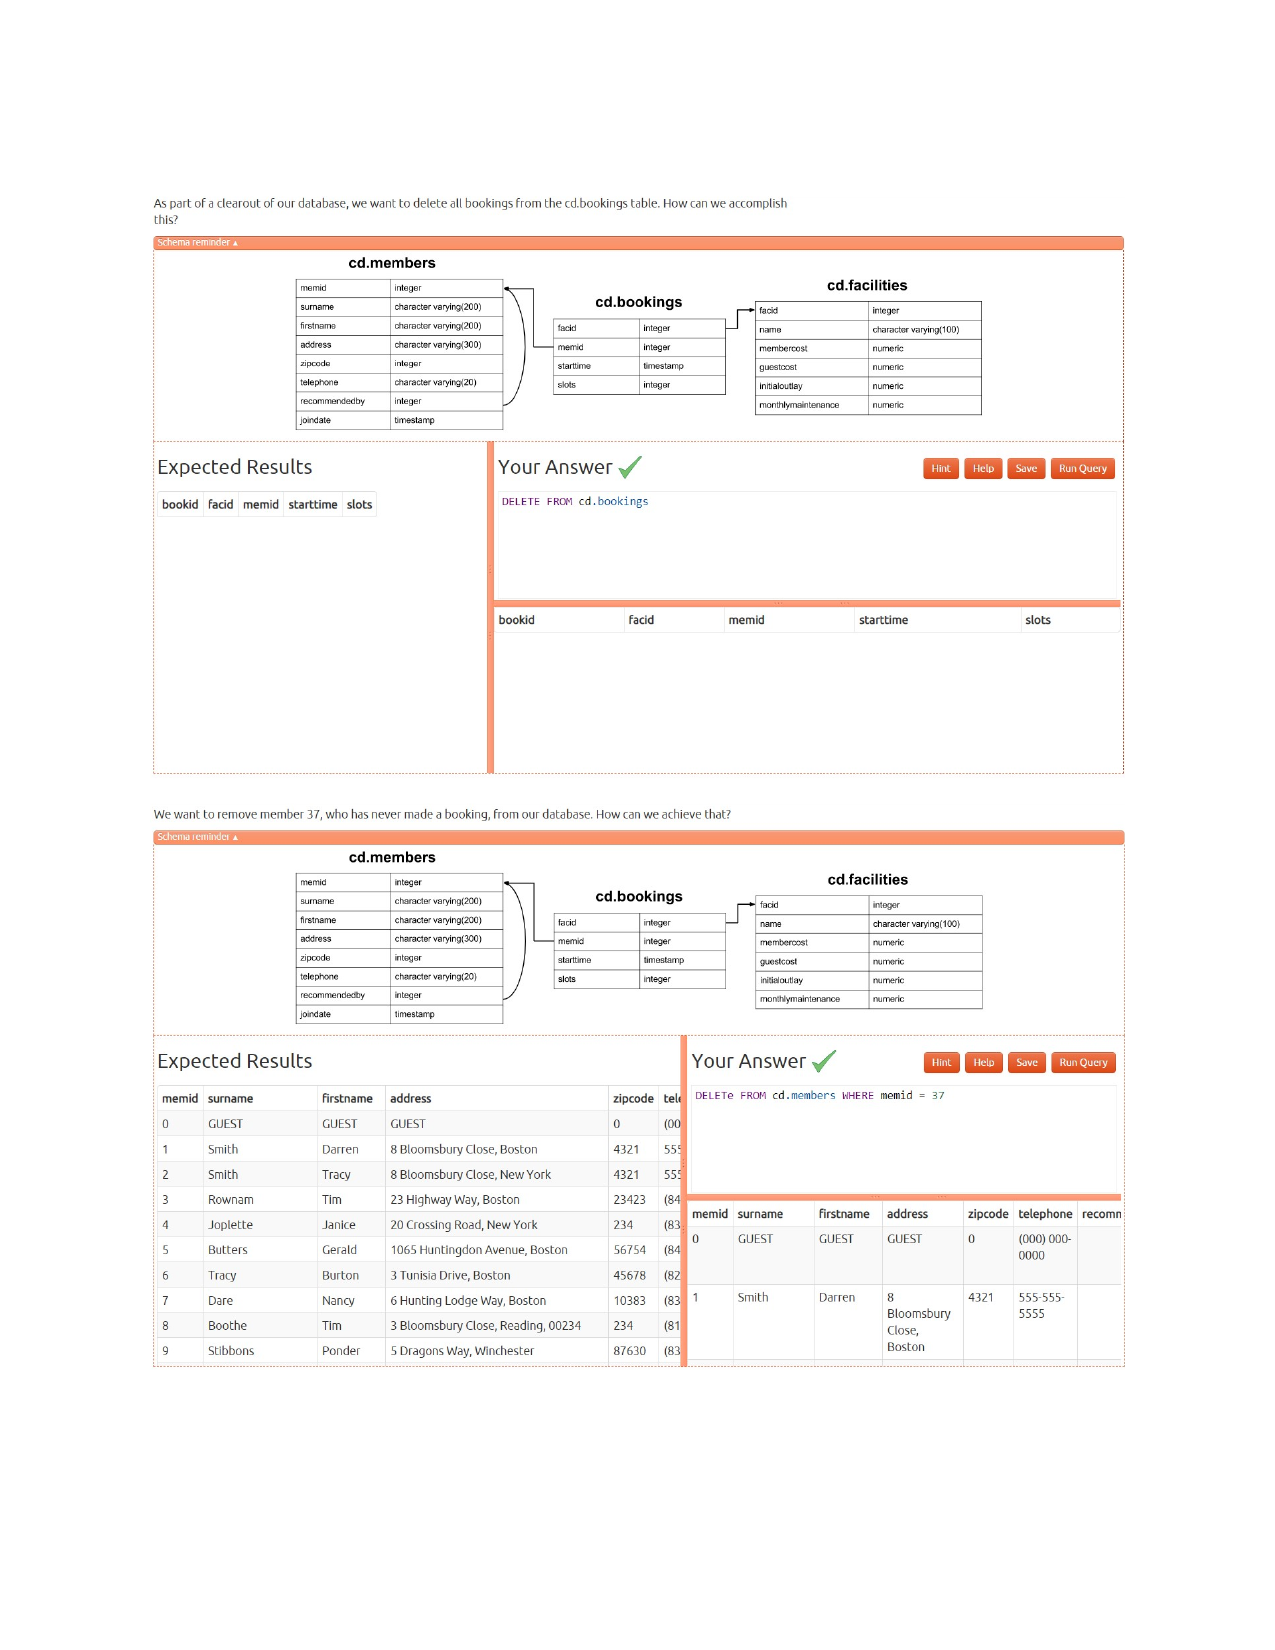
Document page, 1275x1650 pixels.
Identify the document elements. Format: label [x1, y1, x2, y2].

picture [150, 196, 1125, 785]
picture [150, 803, 1125, 1370]
